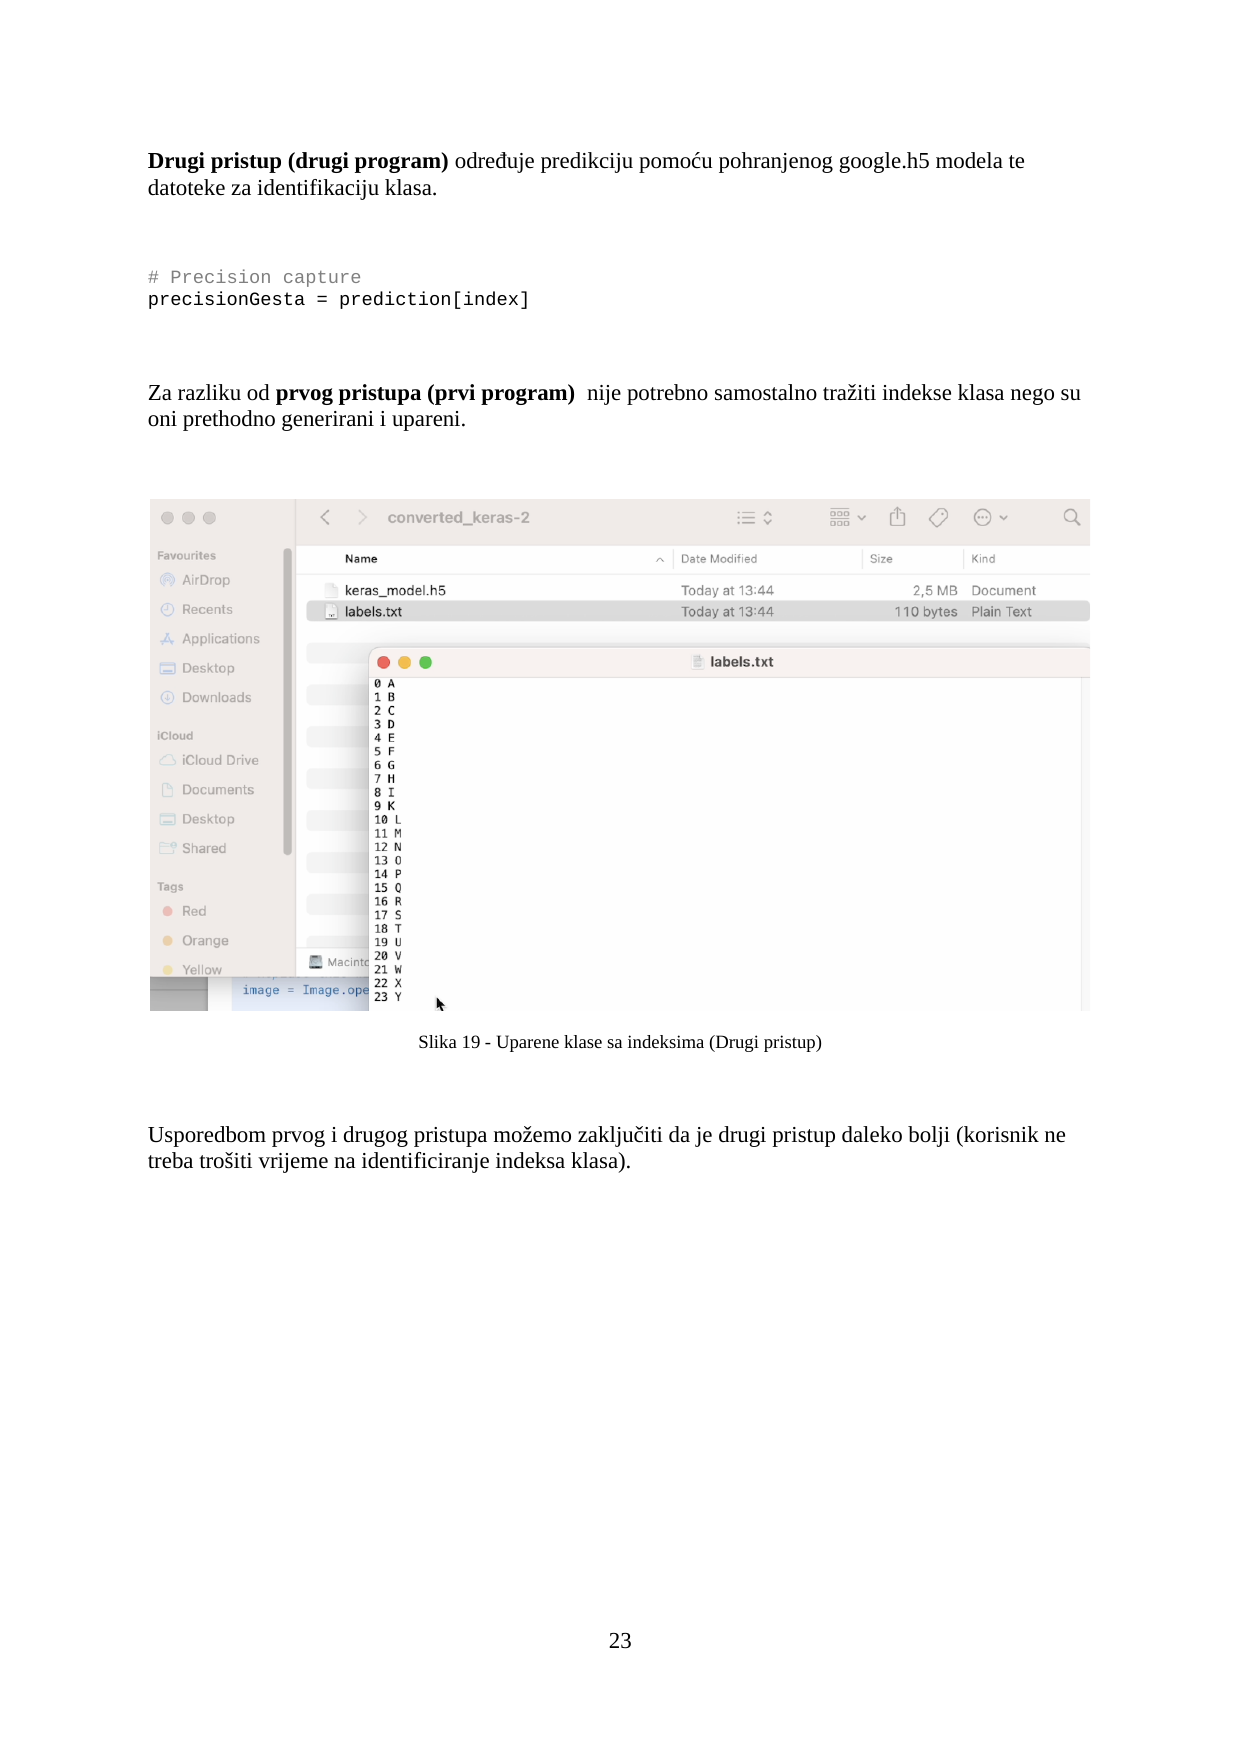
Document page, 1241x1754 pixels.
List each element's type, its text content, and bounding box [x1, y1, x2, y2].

text Drugi pristup (drugi program) određuje predikciju pomoću pohranjenog google.h5 modela te datoteke za identifikaciju klasa. [148, 148, 1093, 200]
text Za razliku od prvog pristupa (prvi program) nije potrebno samostalno tražiti indekse klasa nego su oni prethodno generirani i upareni. [148, 379, 1093, 432]
text # Precision capture precisionGesta = prediction[index] [148, 268, 1093, 311]
text Usporedbom prvog i drugog pristupa možemo zaključiti da je drugi pristup daleko bolji (korisnik ne treba trošiti vrijeme na identificiranje indeksa klasa). [148, 1121, 1093, 1173]
text Slika 19 - Uparene klase sa indeksima (Drugi pristup) [148, 1031, 1093, 1053]
picture [150, 499, 1091, 1011]
